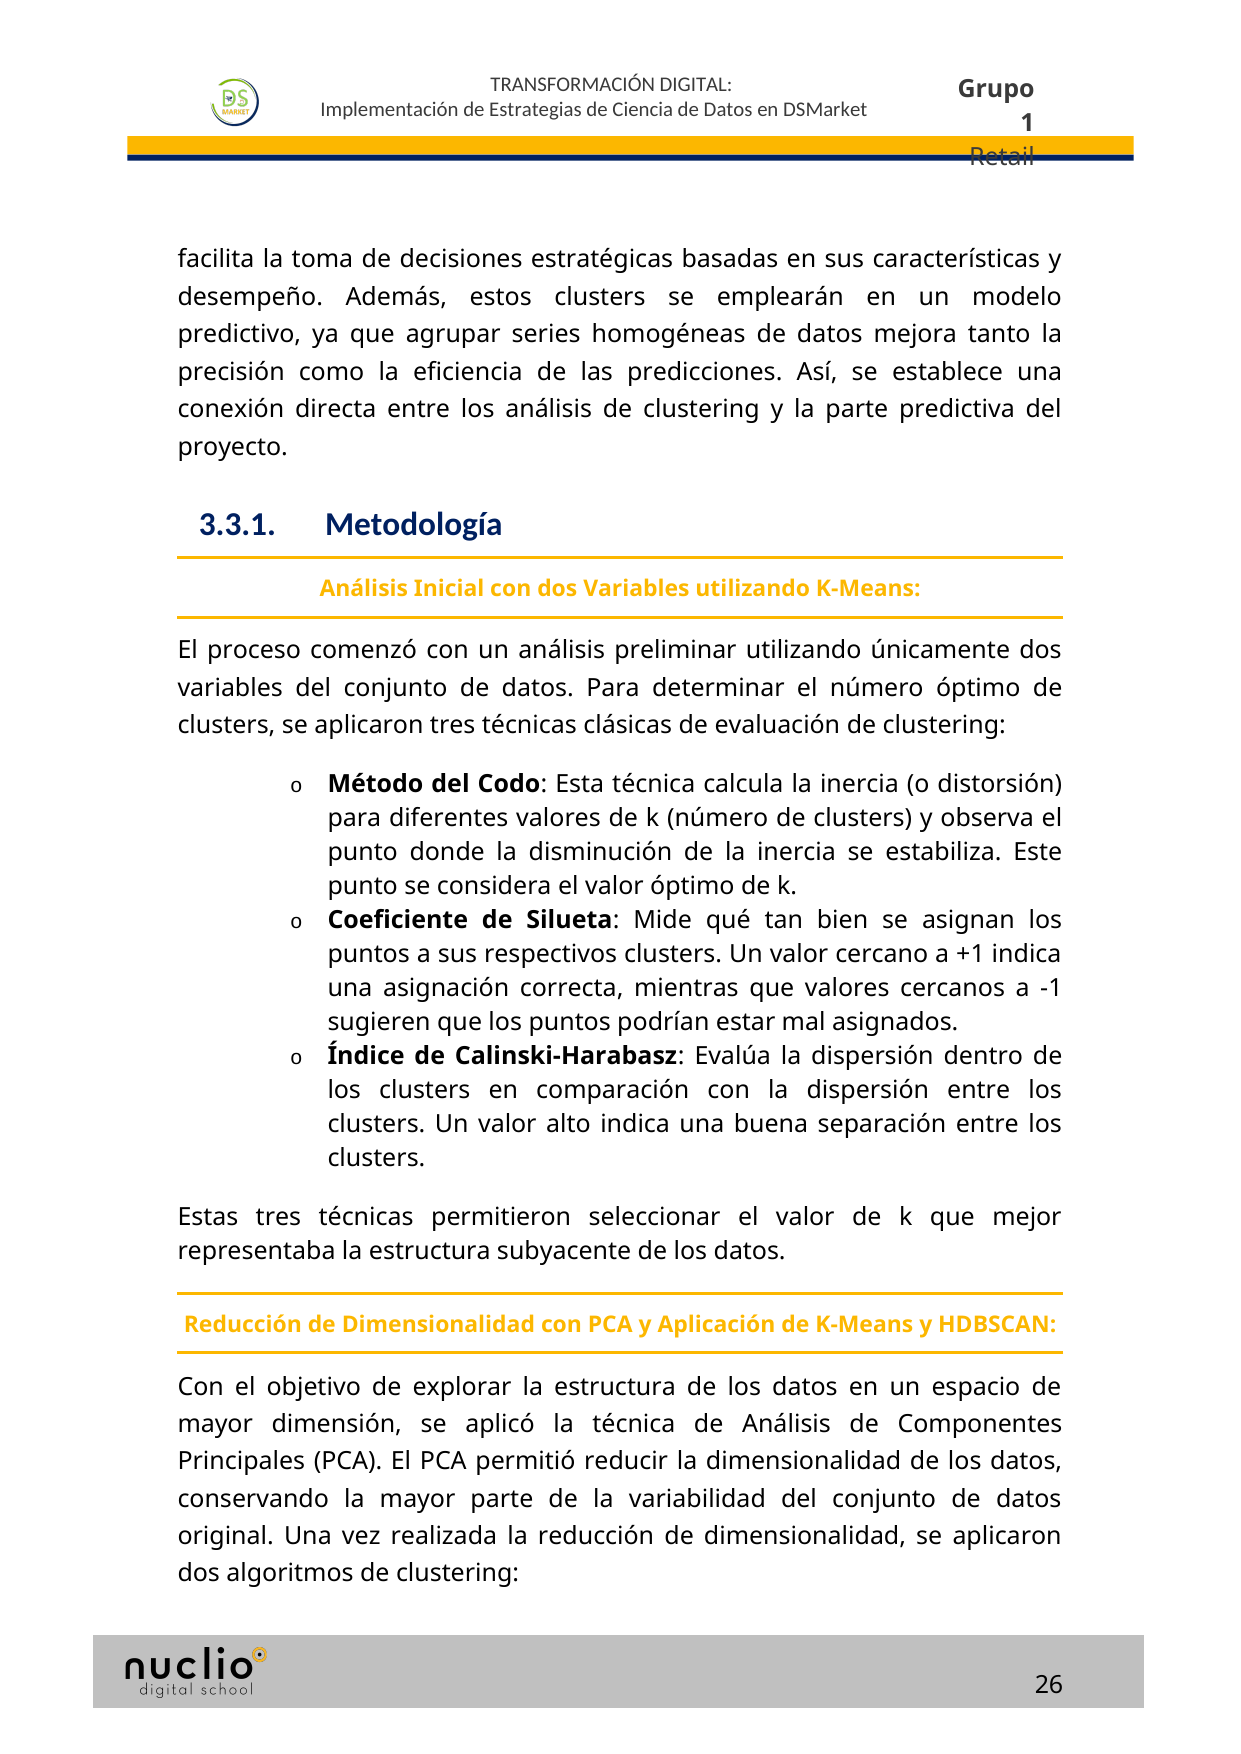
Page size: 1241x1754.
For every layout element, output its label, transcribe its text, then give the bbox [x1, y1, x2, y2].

text Análisis Inicial con dos Variables utilizando K-Means: [177, 559, 1063, 616]
text Reducción de Dimensionalidad con PCA y Aplicación de K-Means y HDBSCAN: [177, 1295, 1063, 1351]
list Método del Codo: Esta técnica calcula la inercia (o distorsión) para diferentes valores de k (número de clusters) y observa el punto donde la disminución de la inercia se estabiliza. Este punto se considera el valor óptimo de k. [290, 765, 1063, 901]
text Estas tres técnicas permitieron seleccionar el valor de k que mejor representaba la estructura subyacente de los datos. [177, 1199, 1063, 1267]
text Con el objetivo de explorar la estructura de los datos en un espacio de mayor dimensión, se aplicó la técnica de Análisis de Componentes Principales (PCA). El PCA permitió reducir la dimensionalidad de los datos, conservando la mayor parte de la variabilidad del conjunto de datos original. Una vez realizada la reducción de dimensionalidad, se aplicaron dos algoritmos de clustering: [177, 1368, 1063, 1589]
picture [205, 70, 264, 127]
list Coeficiente de Silueta: Mide qué tan bien se asignan los puntos a sus respectivos clusters. Un valor cercano a +1 indica una asignación correcta, mientras que valores cercanos a -1 sugieren que los puntos podrían estar mal asignados. [290, 901, 1063, 1038]
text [177, 241, 1063, 462]
text El proceso comenzó con un análisis preliminar utilizando únicamente dos variables del conjunto de datos. Para determinar el número óptimo de clusters, se aplicaron tres técnicas clásicas de evaluación de clustering: [177, 632, 1063, 741]
picture [125, 1647, 267, 1698]
subtitle Metodología [198, 503, 1063, 544]
list Índice de Calinski-Harabasz: Evalúa la dispersión dentro de los clusters en comparación con la dispersión entre los clusters. Un valor alto indica una buena separación entre los clusters. [290, 1038, 1063, 1174]
